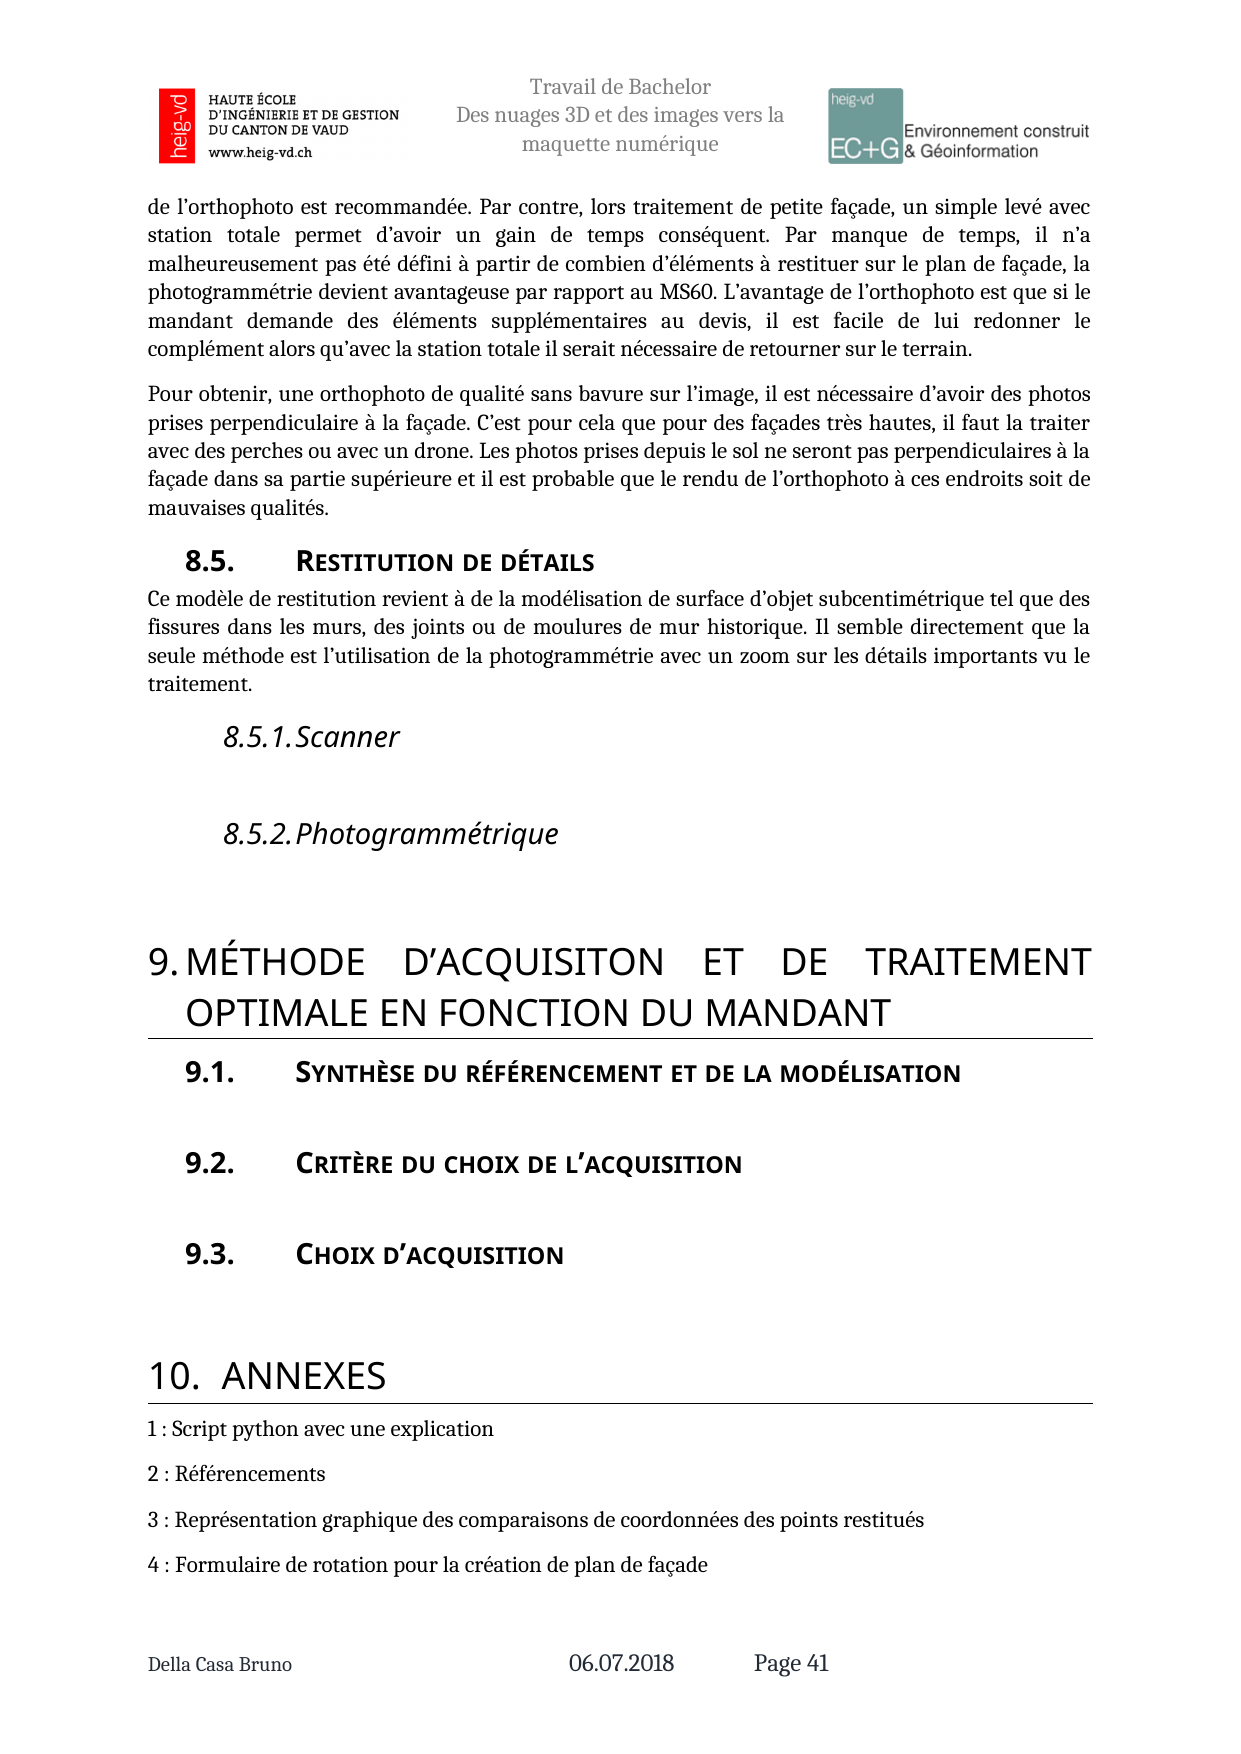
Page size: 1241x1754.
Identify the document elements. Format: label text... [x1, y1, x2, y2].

subtitle Critère du choix de l’acquisition [185, 1142, 1093, 1182]
subtitle Annexes [148, 1349, 1093, 1403]
text 4 : Formulaire de rotation pour la création de plan de façade [148, 1551, 1093, 1578]
text 2 : Référencements [148, 1461, 1093, 1488]
picture [147, 87, 410, 165]
text 3 : Représentation graphique des comparaisons de coordonnées des points restitués [148, 1506, 1093, 1533]
subtitle Choix d’acquisition [185, 1233, 1093, 1273]
subtitle Synthèse du référencement et de la modélisation [185, 1051, 1093, 1091]
text Pour obtenir, une orthophoto de qualité sans bavure sur l’image, il est nécessaire d’avoir des photos prises perpendiculaire à la façade. C’est pour cela que pour des façades très hautes, il faut la traiter avec des perches ou avec un drone. Les photos prises depuis le sol ne seront pas perpendiculaires à la façade dans sa partie supérieure et il est probable que le rendu de l’orthophoto à ces endroits soit de mauvaises qualités. [148, 381, 1093, 521]
subtitle Photogrammétrique [223, 813, 1093, 853]
text Ce modèle de restitution revient à de la modélisation de surface d’objet subcentimétrique tel que des fissures dans les murs, des joints ou de moulures de mur historique. Il semble directement que la seule méthode est l’utilisation de la photogrammétrie avec un zoom sur les détails importants vu le traitement. [148, 586, 1093, 697]
picture [827, 87, 1093, 165]
text 1 : Script python avec une explication [148, 1416, 1093, 1442]
subtitle Scanner [223, 716, 1093, 756]
subtitle Méthode d’acquisiton et de traitement optimale en fonction du mandant [148, 936, 1093, 1038]
subtitle Restitution de détails [185, 540, 1093, 579]
